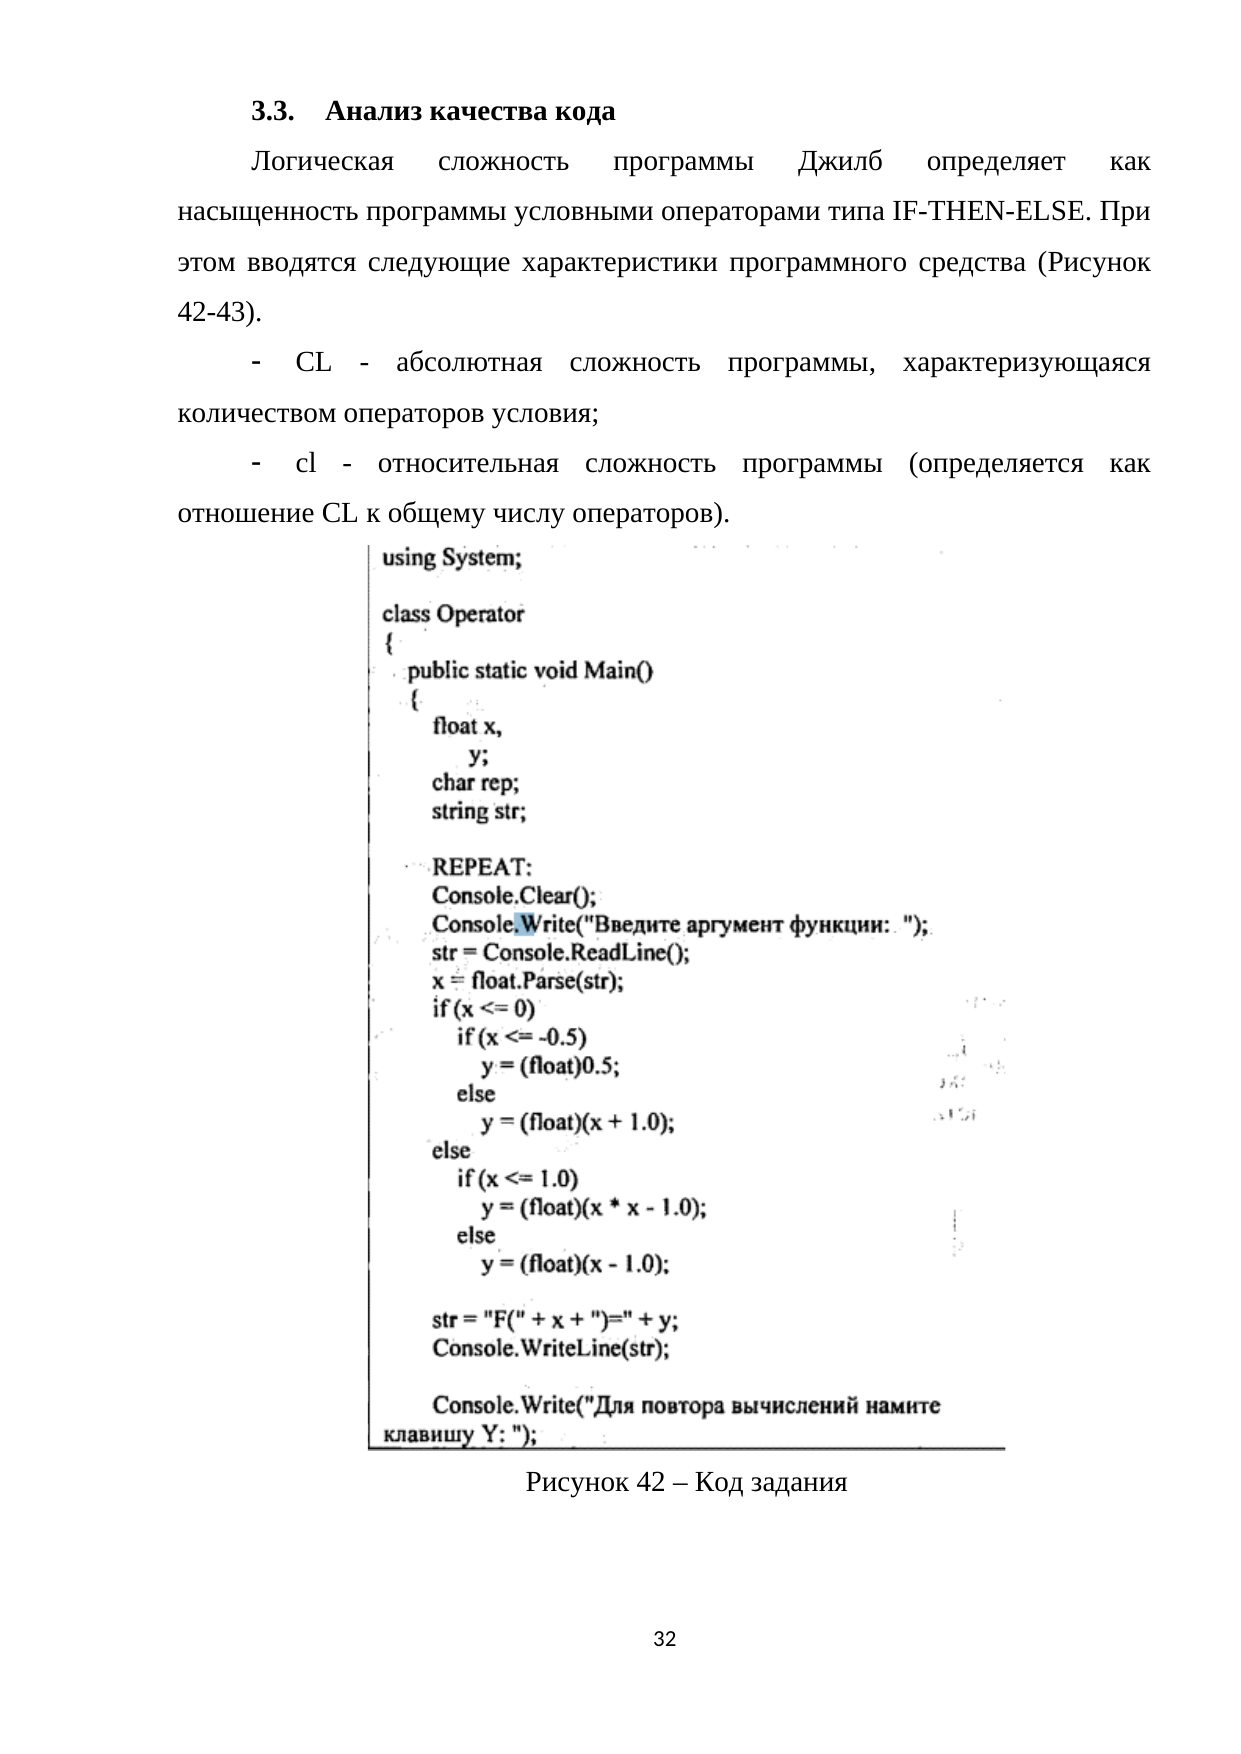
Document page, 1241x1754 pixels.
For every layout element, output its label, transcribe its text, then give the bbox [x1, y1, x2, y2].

subtitle Анализ качества кода [177, 93, 1152, 126]
text Рисунок 42 – Код задания [177, 1464, 1152, 1498]
picture [367, 545, 1006, 1451]
text Логическая сложность программы Джилб определяет как насыщенность программы условными операторами типа IF-THEN-ELSE. При этом вводятся следующие характеристики программного средства (Рисунок 42-43). [177, 143, 1152, 328]
list CL - абсолютная сложность программы, характеризующаяся количеством операторов условия; [177, 344, 1152, 428]
list cl - относительная сложность программы (определяется как отношение CL к общему числу операторов). [177, 445, 1152, 529]
